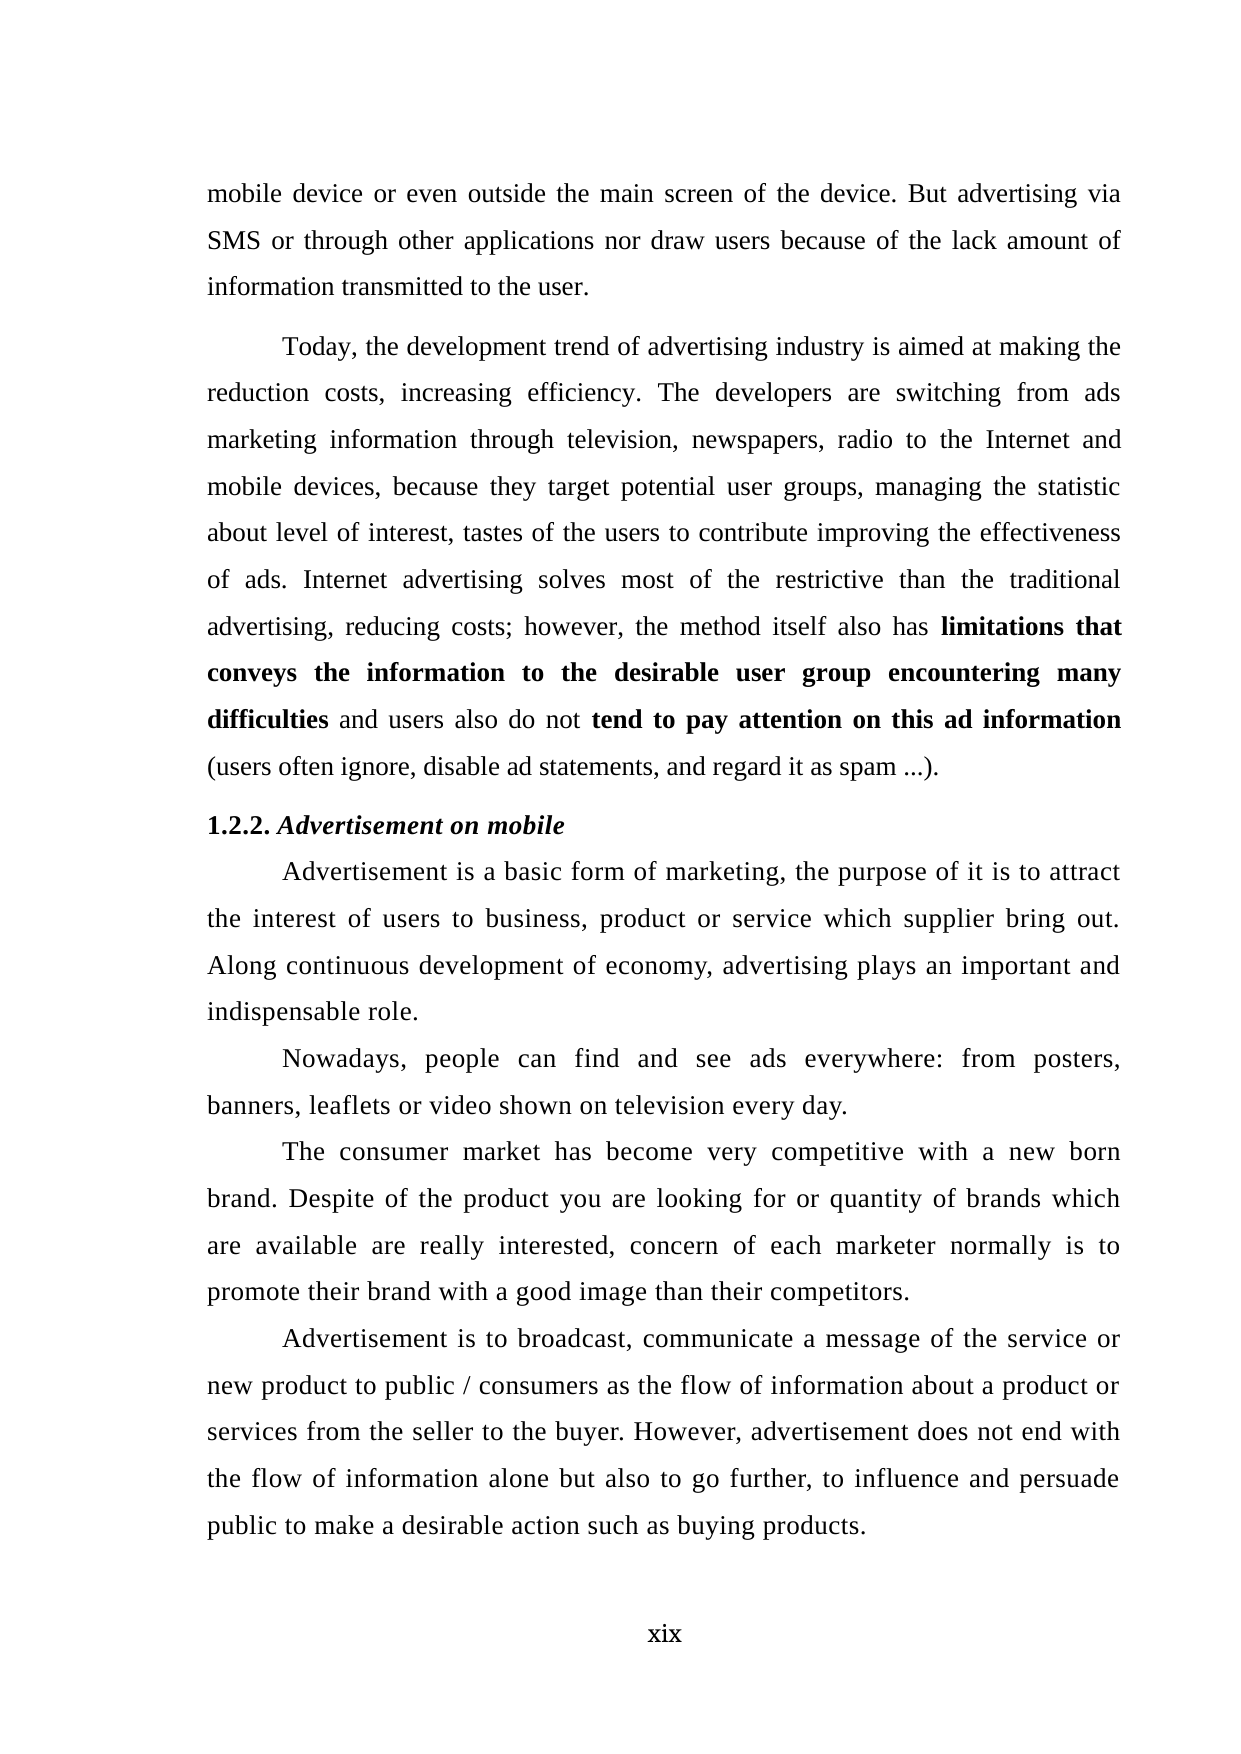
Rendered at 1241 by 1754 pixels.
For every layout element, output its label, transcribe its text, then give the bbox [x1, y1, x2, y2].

title Advertisement is to broadcast, communicate a message of the service or new product to public / consumers as the flow of information about a product or services from the seller to the buyer. However, advertisement does not end with the flow of information alone but also to go further, to influence and persuade public to make a desirable action such as buying products. [207, 1322, 1122, 1540]
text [207, 177, 1122, 302]
title Advertisement is a basic form of marketing, the purpose of it is to attract the interest of users to business, product or service which supplier bring out. Along continuous development of economy, advertising plays an important and indispensable role. [207, 856, 1122, 1027]
title Nowadays, people can find and see ads everywhere: from posters, banners, leaflets or video shown on television every day. [207, 1042, 1122, 1120]
title The consumer market has become very competitive with a new born brand. Despite of the product you are looking for or quantity of brands which are available are really interested, concern of each marketer normally is to promote their brand with a good image than their competitors. [207, 1136, 1122, 1307]
text Today, the development trend of advertising industry is aimed at making the reduction costs, increasing efficiency. The developers are switching from ads marketing information through television, newspapers, radio to the Internet and mobile devices, because they target potential user groups, managing the statistic about level of interest, tastes of the users to contribute improving the effectiveness of ads. Internet advertising solves most of the restrictive than the traditional advertising, reducing costs; however, the method itself also has limitations that conveys the information to the desirable user group encountering many difficulties and users also do not tend to pay attention on this ad information (users often ignore, disable ad statements, and regard it as spam ...). [207, 330, 1122, 781]
title 1.2.2. Advertisement on mobile [207, 809, 1122, 840]
